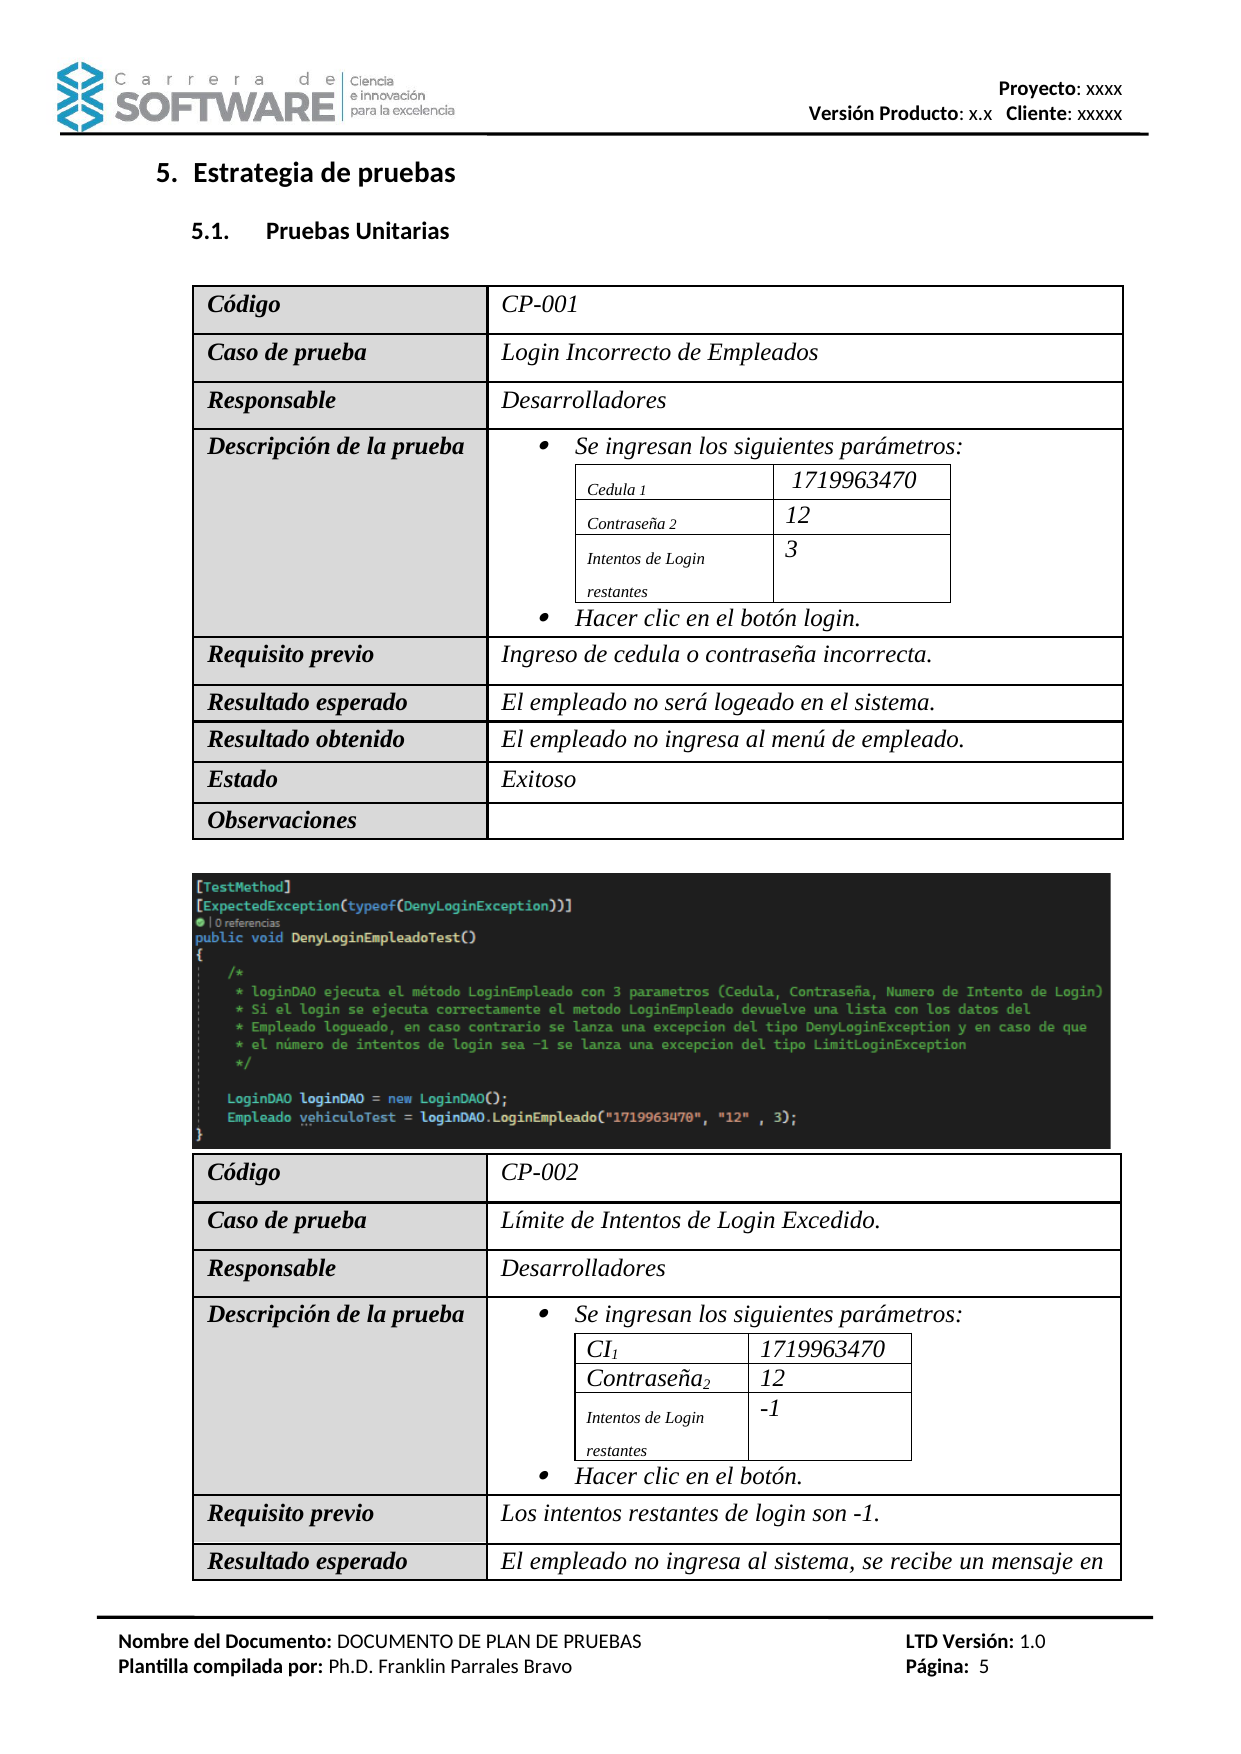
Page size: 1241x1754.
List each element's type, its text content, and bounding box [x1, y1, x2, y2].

subtitle Estrategia de pruebas [156, 154, 1122, 190]
table_header CP-002 [488, 1155, 1120, 1201]
table_cell Caso de prueba [194, 335, 486, 381]
picture [46, 46, 461, 154]
table_cell Ingreso de cedula o contraseña incorrecta. [489, 638, 1122, 684]
table_cell Exitoso [489, 763, 1122, 802]
table_cell Observaciones [194, 804, 486, 838]
table_cell Resultado esperado [194, 1545, 486, 1579]
table_cell Caso de prueba [194, 1204, 486, 1249]
table_cell Descripción de la prueba [194, 1298, 486, 1494]
table_cell Descripción de la prueba [194, 430, 486, 636]
table_header CP-001 [489, 287, 1122, 333]
table_cell Se ingresan los siguientes parámetros: Hacer clic en el botón login. [489, 430, 1122, 636]
table_cell Login Incorrecto de Empleados [489, 335, 1122, 381]
table_cell Desarrolladores [488, 1251, 1120, 1296]
table_cell Requisito previo [194, 638, 486, 684]
table_header Código [194, 287, 486, 333]
table_cell El empleado no ingresa al sistema, se recibe un mensaje en pantalla de que se ha sobrepasado el límite de intentos de login y se cierra el programa. [488, 1545, 1120, 1579]
table_cell [489, 804, 1122, 838]
table_cell Se ingresan los siguientes parámetros: Hacer clic en el botón. [488, 1298, 1120, 1494]
table_cell Límite de Intentos de Login Excedido. [488, 1204, 1120, 1249]
picture [192, 873, 1111, 1149]
table_cell Responsable [194, 383, 486, 428]
table_cell El empleado no será logeado en el sistema. [489, 686, 1122, 720]
table_cell Los intentos restantes de login son -1. [488, 1496, 1120, 1542]
table_cell Resultado esperado [194, 686, 486, 720]
table_cell Desarrolladores [489, 383, 1122, 428]
table_cell Requisito previo [194, 1496, 486, 1542]
table_cell Estado [194, 763, 486, 802]
table_cell Responsable [194, 1251, 486, 1296]
table_cell Resultado obtenido [194, 723, 486, 761]
subtitle Pruebas Unitarias [191, 215, 1122, 246]
table_header Código [194, 1155, 486, 1201]
table_cell El empleado no ingresa al menú de empleado. [489, 723, 1122, 761]
